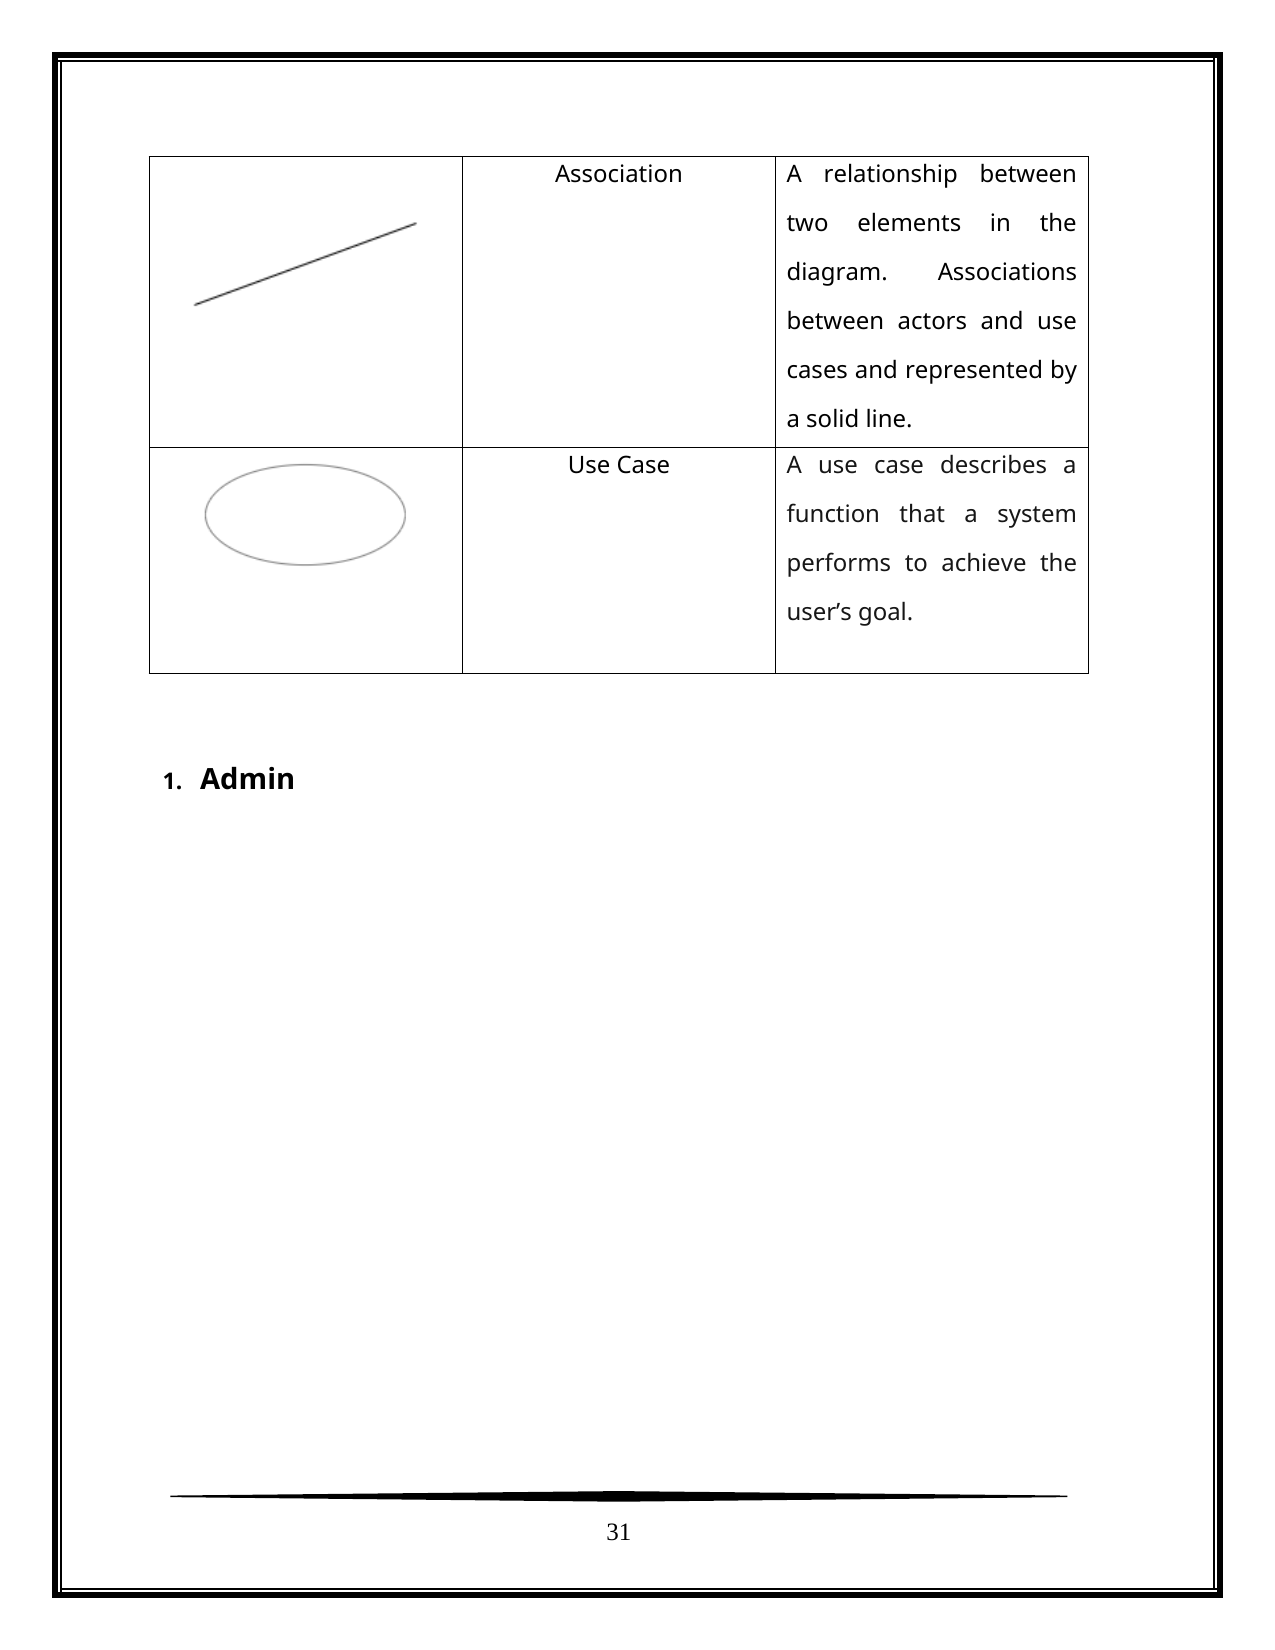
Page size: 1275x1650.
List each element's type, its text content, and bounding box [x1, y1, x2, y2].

list Admin [162, 758, 1139, 798]
table_cell [150, 157, 462, 447]
table_cell A relationship between two elements in the diagram. Associations between actors and use cases and represented by a solid line. [776, 157, 1088, 447]
picture [189, 448, 422, 582]
table_cell A use case describes a function that a system performs to achieve the user’s goal. [776, 448, 1088, 673]
table_cell Use Case [463, 448, 775, 673]
picture [178, 204, 433, 325]
table_cell [150, 448, 462, 673]
table_cell Association [463, 157, 775, 447]
